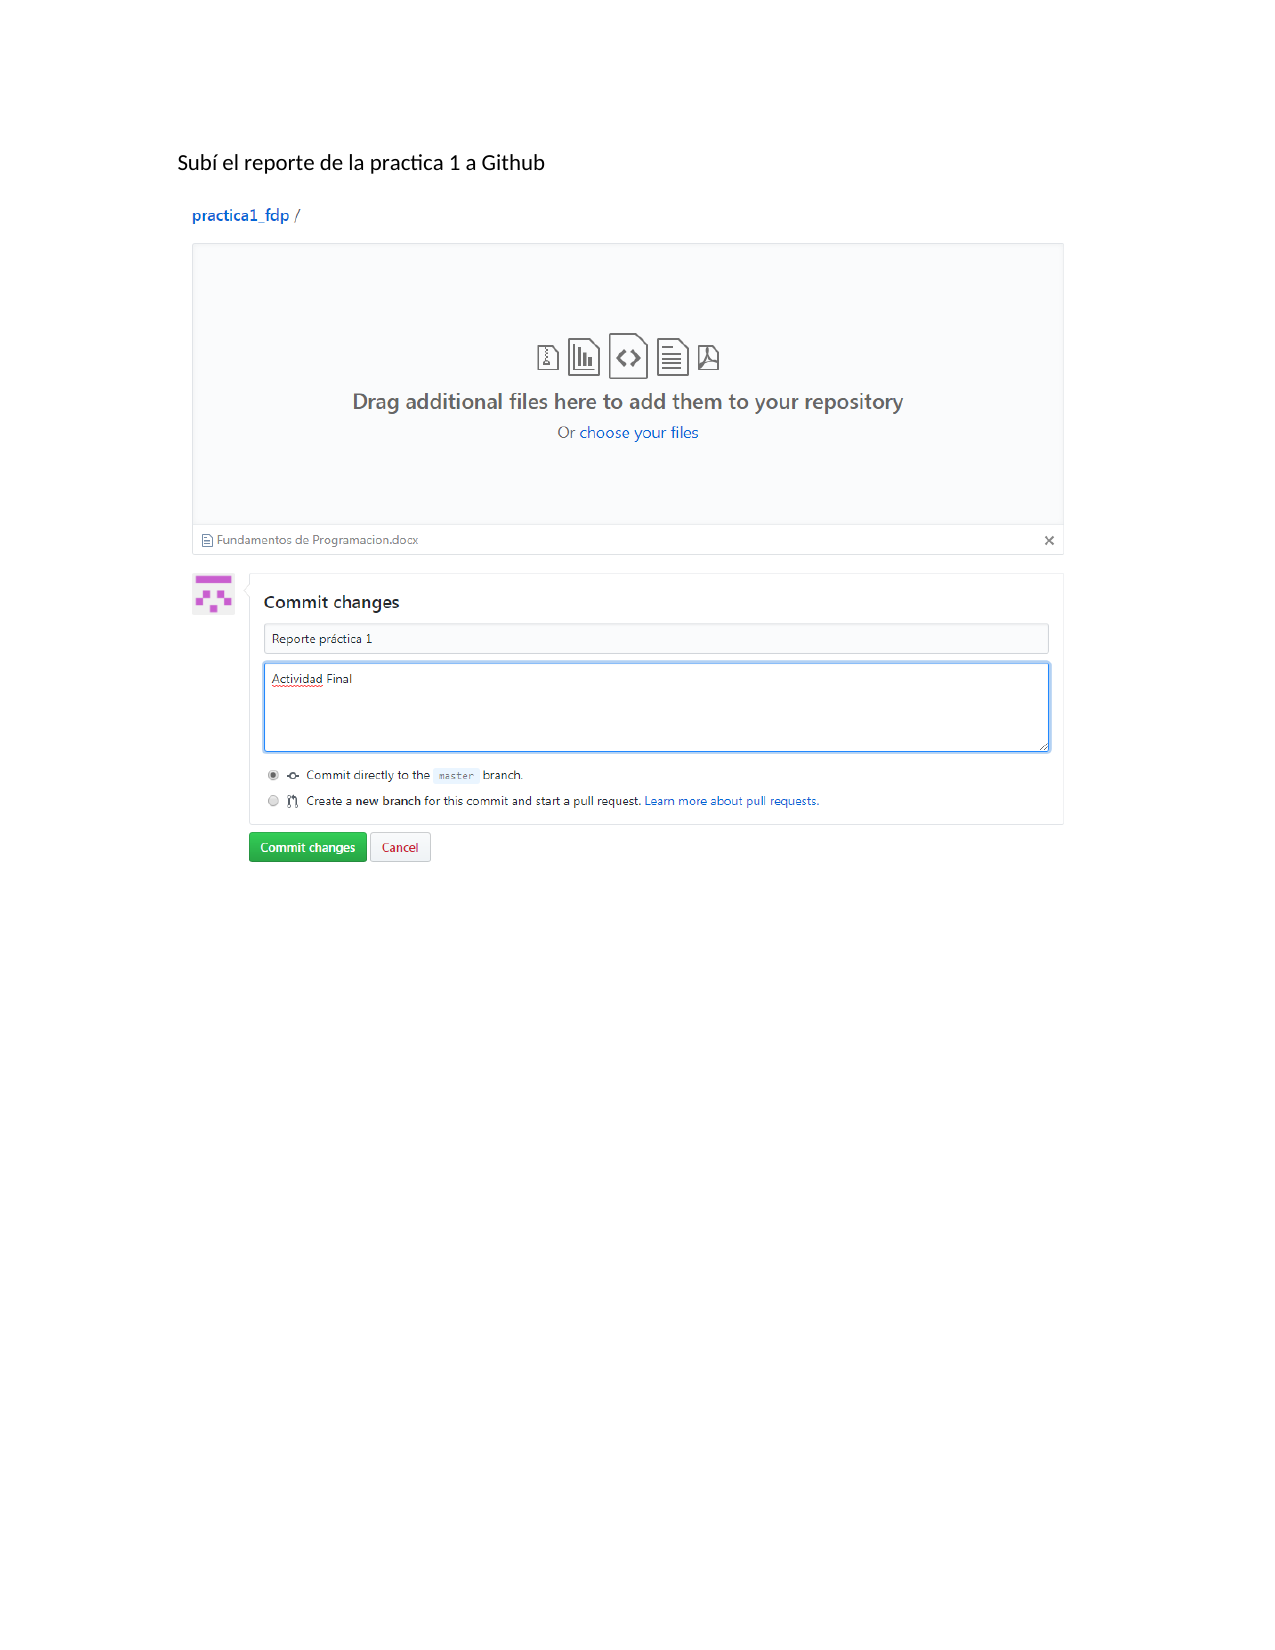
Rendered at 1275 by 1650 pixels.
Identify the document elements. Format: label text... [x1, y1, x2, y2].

text Subí el reporte de la practica 1 a Github [177, 148, 1098, 176]
picture [177, 200, 1108, 869]
